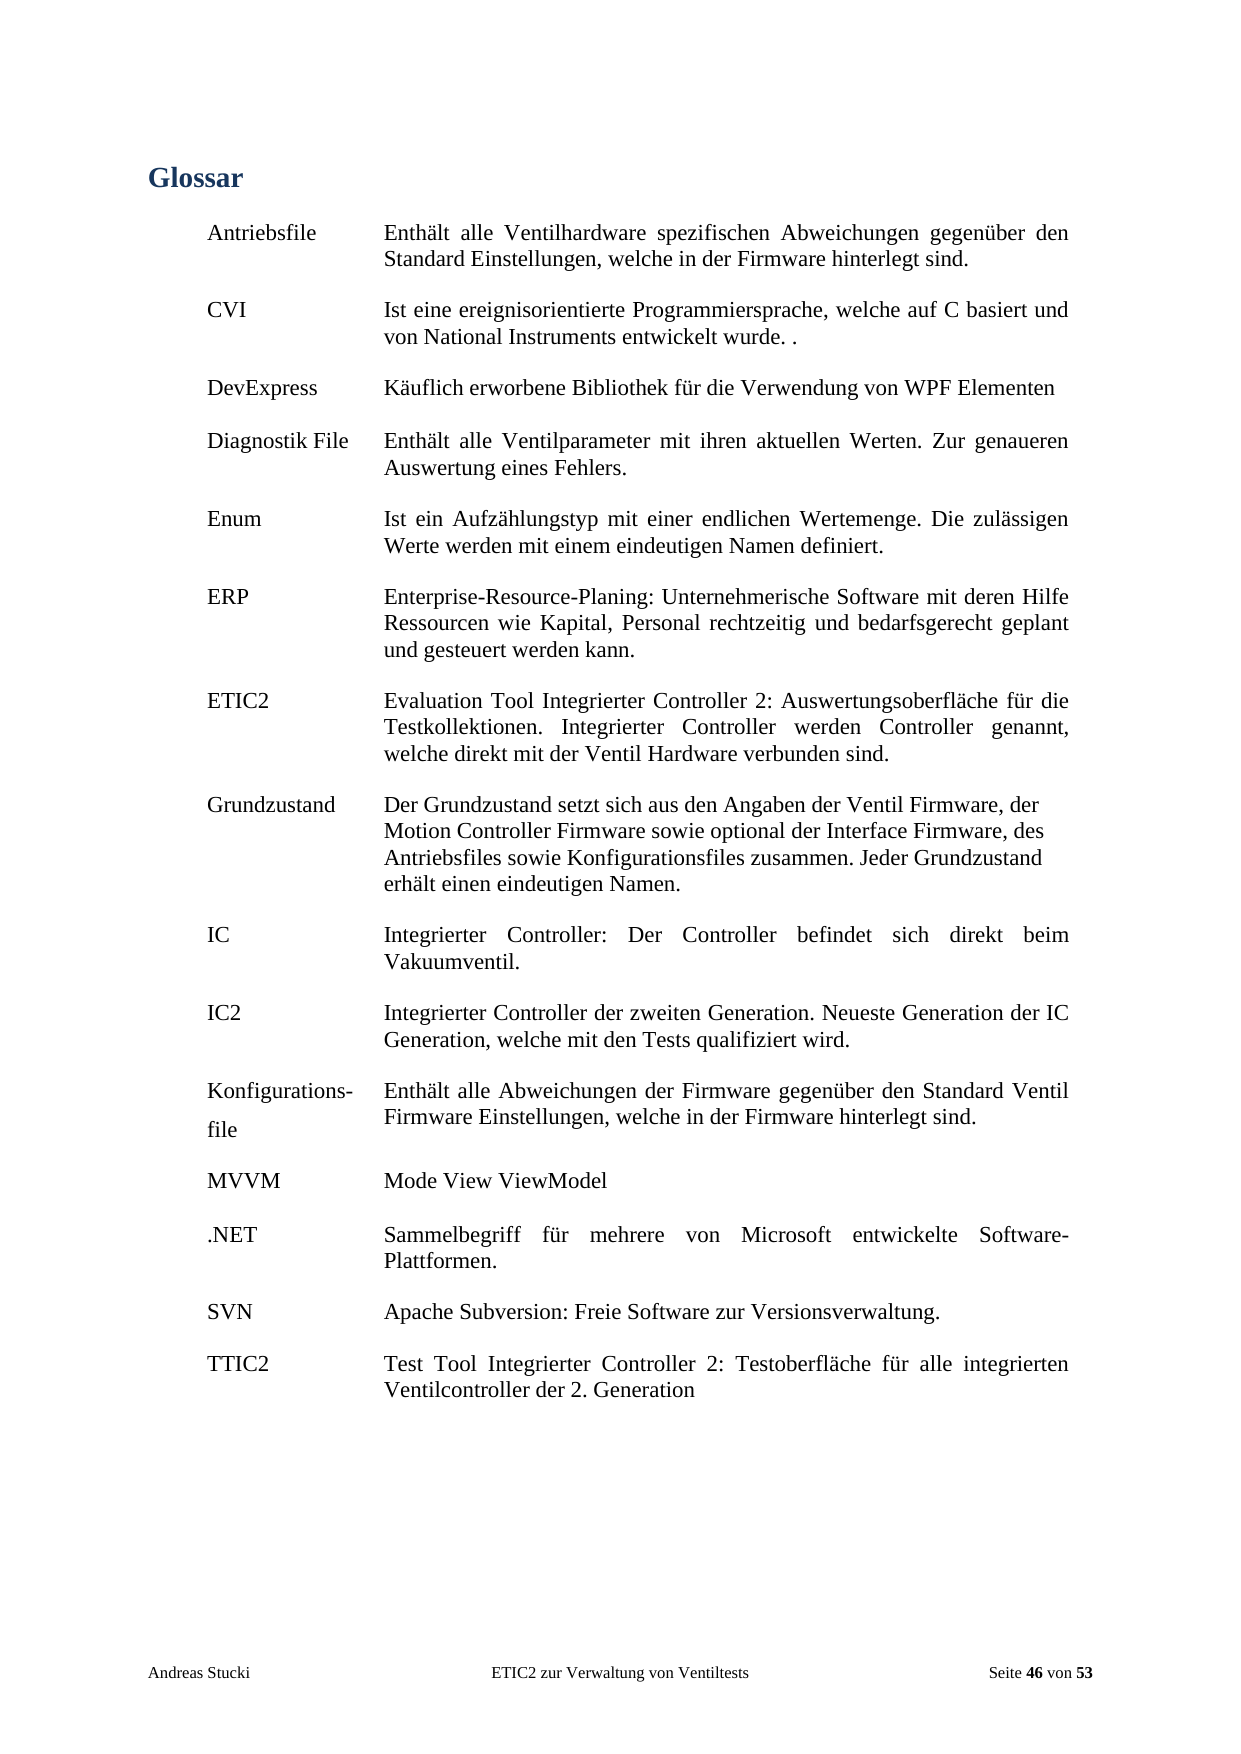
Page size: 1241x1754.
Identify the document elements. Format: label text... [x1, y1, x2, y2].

table_cell Ist eine ereignisorientierte Programmiersprache, welche auf C basiert und von National Instruments entwickelt wurde. . [372, 284, 1081, 362]
table_cell ETIC2 [196, 675, 372, 779]
table_cell Konfigurations- file [196, 1065, 372, 1155]
table_cell Test Tool Integrierter Controller 2: Testoberfläche für alle integrierten Ventilcontroller der 2. Generation [372, 1337, 1081, 1415]
table_cell Enum [196, 493, 372, 571]
subtitle Glossar [148, 160, 1092, 194]
table_cell SVN [196, 1286, 372, 1337]
table_cell Integrierter Controller der zweiten Generation. Neueste Generation der IC Generation, welche mit den Tests qualifiziert wird. [372, 987, 1081, 1064]
table_cell TTIC2 [196, 1337, 372, 1415]
table_header Enthält alle Ventilhardware spezifischen Abweichungen gegenüber den Standard Einstellungen, welche in der Firmware hinterlegt sind. [372, 206, 1081, 284]
table_cell Ist ein Aufzählungstyp mit einer endlichen Wertemenge. Die zulässigen Werte werden mit einem eindeutigen Namen definiert. [372, 493, 1081, 571]
table_cell Enthält alle Ventilparameter mit ihren aktuellen Werten. Zur genaueren Auswertung eines Fehlers. [372, 415, 1081, 493]
table_cell Apache Subversion: Freie Software zur Versionsverwaltung. [372, 1286, 1081, 1337]
table_cell Sammelbegriff für mehrere von Microsoft entwickelte Software-Plattformen. [372, 1208, 1081, 1286]
table_cell Käuflich erworbene Bibliothek für die Verwendung von WPF Elementen [372, 362, 1081, 415]
table_cell Enterprise-Resource-Planing: Unternehmerische Software mit deren Hilfe Ressourcen wie Kapital, Personal rechtzeitig und bedarfsgerecht geplant und gesteuert werden kann. [372, 571, 1081, 674]
table_cell Enthält alle Abweichungen der Firmware gegenüber den Standard Ventil Firmware Einstellungen, welche in der Firmware hinterlegt sind. [372, 1065, 1081, 1155]
table_cell IC2 [196, 987, 372, 1064]
table_header Antriebsfile [196, 206, 372, 284]
table_cell Integrierter Controller: Der Controller befindet sich direkt beim Vakuumventil. [372, 909, 1081, 987]
table_cell Grundzustand [196, 779, 372, 909]
table_cell .NET [196, 1208, 372, 1286]
table_cell MVVM [196, 1155, 372, 1208]
table_cell Diagnostik File [196, 415, 372, 493]
table_cell DevExpress [196, 362, 372, 415]
table_cell Evaluation Tool Integrierter Controller 2: Auswertungsoberfläche für die Testkollektionen. Integrierter Controller werden Controller genannt, welche direkt mit der Ventil Hardware verbunden sind. [372, 675, 1081, 779]
table_cell Der Grundzustand setzt sich aus den Angaben der Ventil Firmware, der Motion Controller Firmware sowie optional der Interface Firmware, des Antriebsfiles sowie Konfigurationsfiles zusammen. Jeder Grundzustand erhält einen eindeutigen Namen. [372, 779, 1081, 909]
table_cell ERP [196, 571, 372, 674]
table_cell IC [196, 909, 372, 987]
table_cell Mode View ViewModel [372, 1155, 1081, 1208]
table_cell CVI [196, 284, 372, 362]
